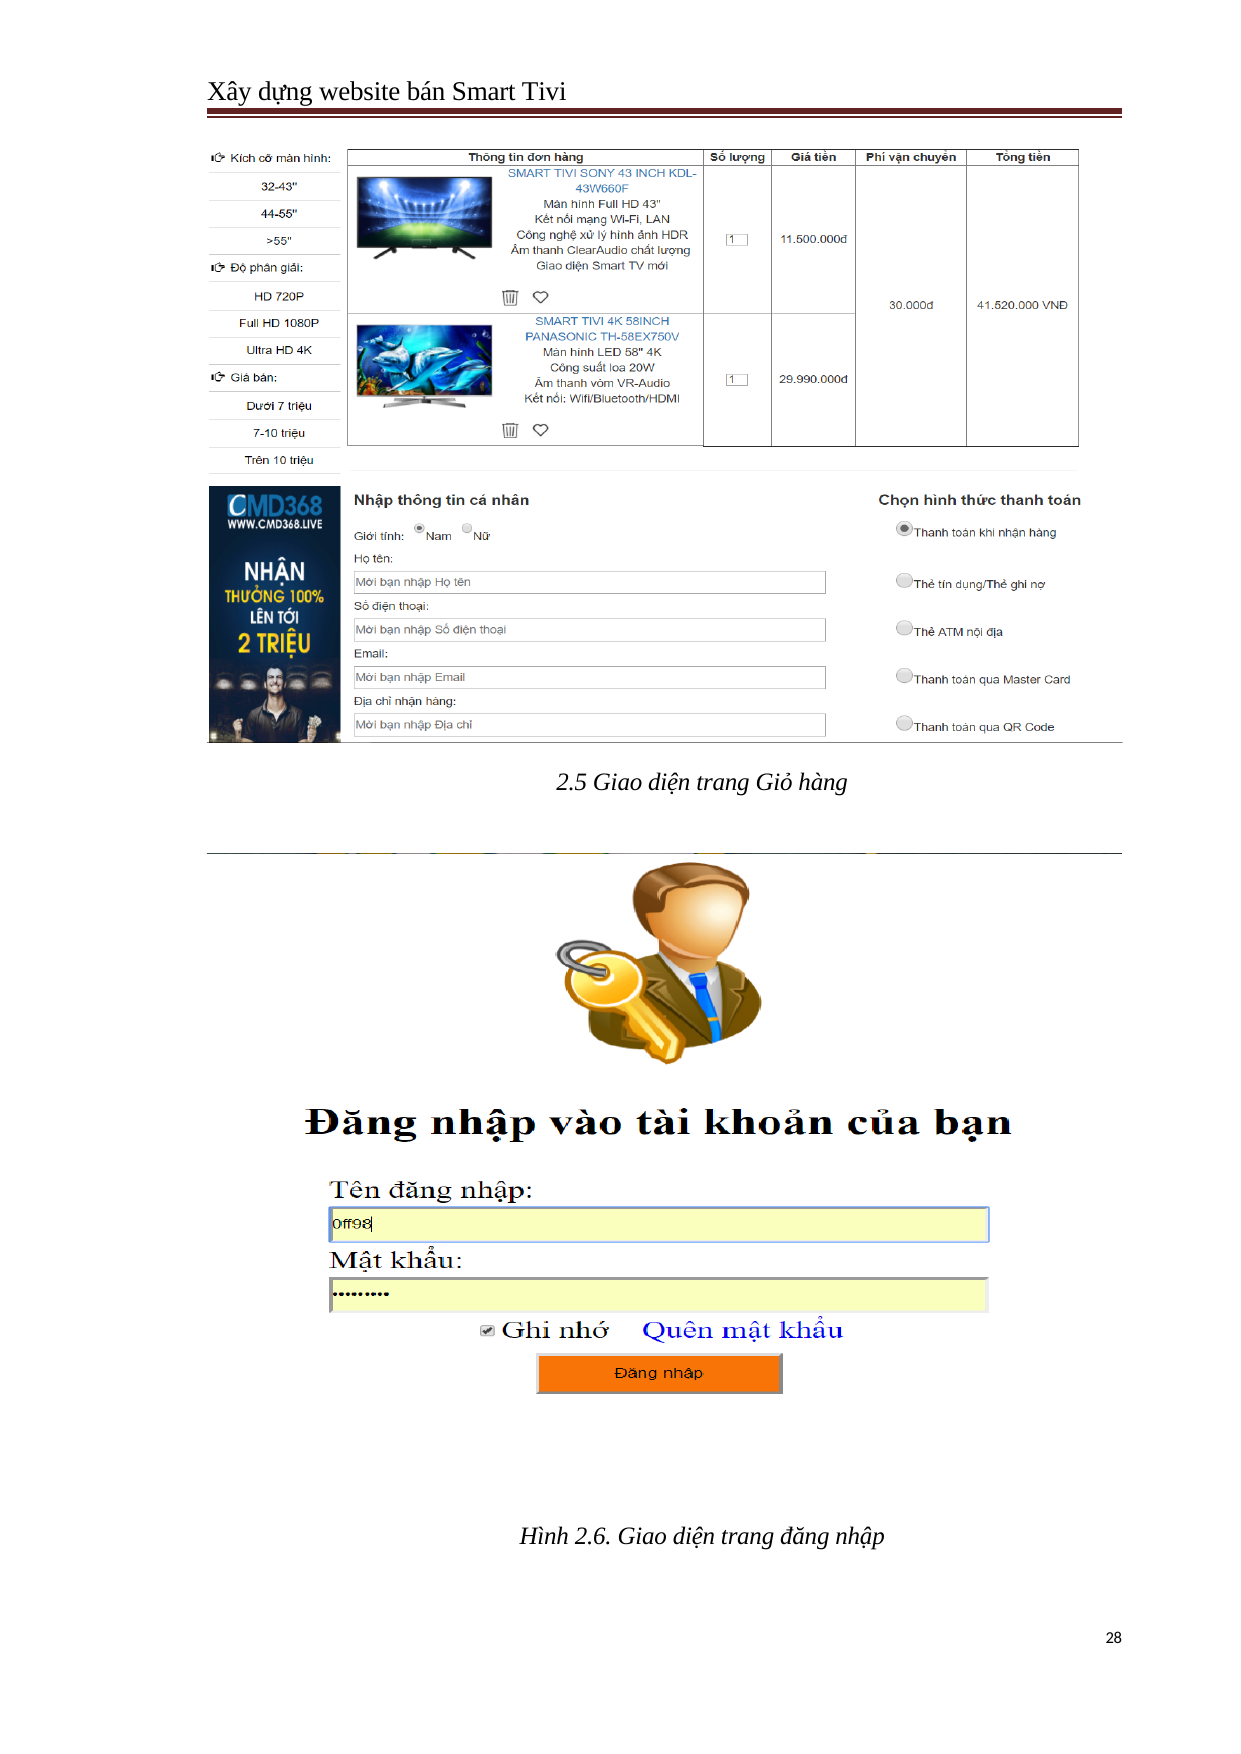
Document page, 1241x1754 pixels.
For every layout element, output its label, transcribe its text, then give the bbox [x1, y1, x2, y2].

picture [206, 853, 1122, 1498]
list 2.5 Giao diện trang Giỏ hàng [282, 767, 1122, 795]
list Hình 2.6. Giao diện trang đăng nhập [282, 1521, 1122, 1550]
picture [206, 147, 1123, 743]
